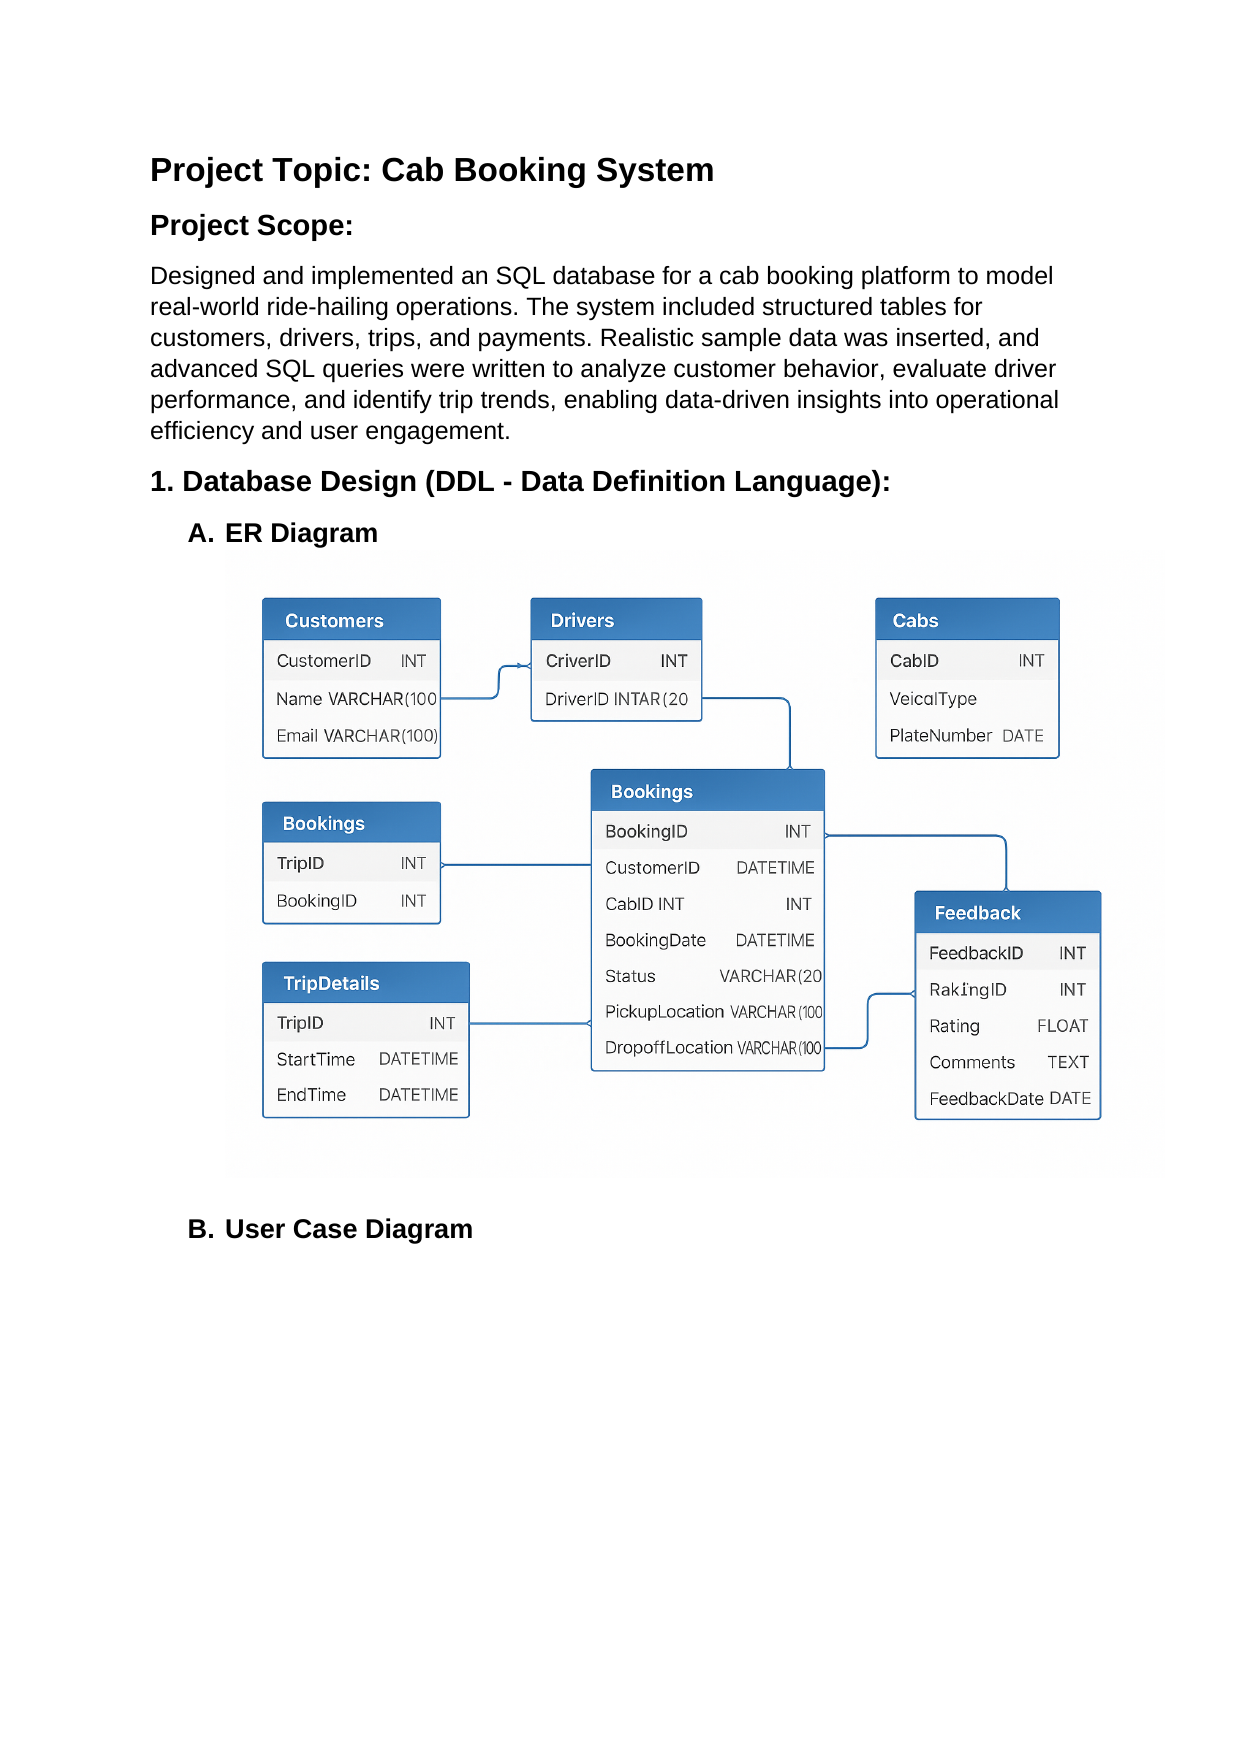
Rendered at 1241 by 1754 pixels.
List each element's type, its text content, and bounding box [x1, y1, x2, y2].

text Designed and implemented an SQL database for a cab booking platform to model real-world ride-hailing operations. The system included structured tables for customers, drivers, trips, and payments. Realistic sample data was inserted, and advanced SQL queries were written to analyze customer behavior, evaluate driver performance, and identify trip trends, enabling data-driven insights into operational efficiency and user engagement. [150, 261, 1090, 445]
text Project Topic: Cab Booking System [150, 150, 1090, 188]
text Project Scope: [150, 208, 1090, 242]
text 1. Database Design (DDL - Data Definition Language): [150, 464, 1090, 497]
list User Case Diagram [187, 1213, 1090, 1244]
list ER Diagram [187, 517, 1090, 548]
picture [225, 550, 1166, 1178]
